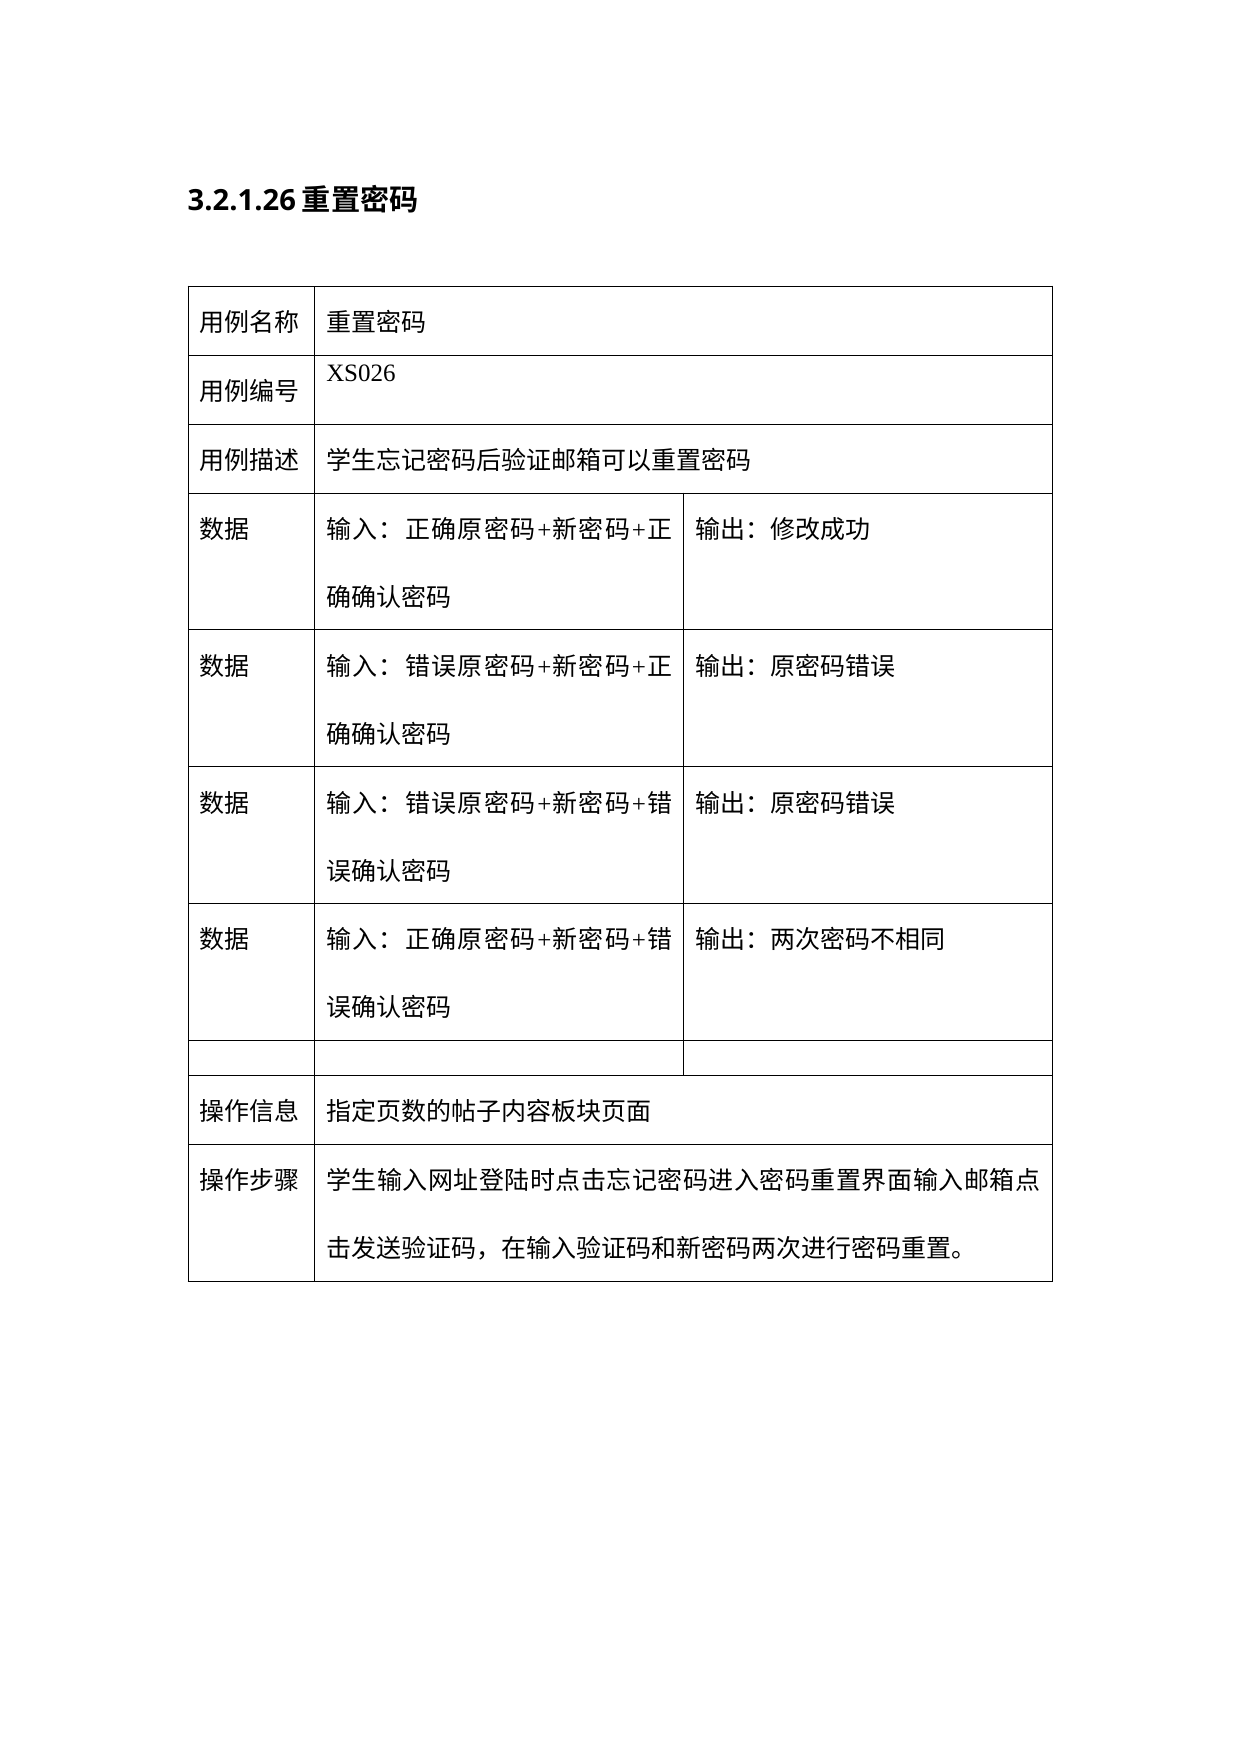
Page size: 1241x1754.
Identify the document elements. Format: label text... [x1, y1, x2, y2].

table_cell 输入：错误原密码+新密码+错误确认密码 [315, 767, 683, 903]
table_cell 输入：正确原密码+新密码+正确确认密码 [315, 494, 683, 629]
table_cell 操作步骤 [189, 1145, 314, 1281]
table_cell [684, 1041, 1052, 1075]
table_cell 学生输入网址登陆时点击忘记密码进入密码重置界面输入邮箱点击发送验证码，在输入验证码和新密码两次进行密码重置。 [315, 1145, 1052, 1281]
table_cell XS026 [315, 356, 1052, 423]
table_cell [315, 1041, 683, 1075]
table_cell 操作信息 [189, 1076, 314, 1144]
table_cell 数据 [189, 904, 314, 1040]
table_cell 数据 [189, 767, 314, 903]
table_cell 指定页数的帖子内容板块页面 [315, 1076, 1052, 1144]
table_cell 输入：正确原密码+新密码+错误确认密码 [315, 904, 683, 1040]
table_cell 数据 [189, 630, 314, 766]
table_cell 数据 [189, 494, 314, 629]
table_cell 用例编号 [189, 356, 314, 423]
table_cell 用例描述 [189, 425, 314, 492]
table_cell 输出：两次密码不相同 [684, 904, 1052, 1040]
subtitle 3.2.1.26重置密码 [187, 164, 1053, 232]
table_cell 输出：原密码错误 [684, 630, 1052, 766]
table_cell 学生忘记密码后验证邮箱可以重置密码 [315, 425, 1052, 492]
table_header 重置密码 [315, 287, 1052, 354]
table_header 用例名称 [189, 287, 314, 354]
table_cell 输出：原密码错误 [684, 767, 1052, 903]
table_cell 输出：修改成功 [684, 494, 1052, 629]
table_cell [189, 1041, 314, 1075]
table_cell 输入：错误原密码+新密码+正确确认密码 [315, 630, 683, 766]
